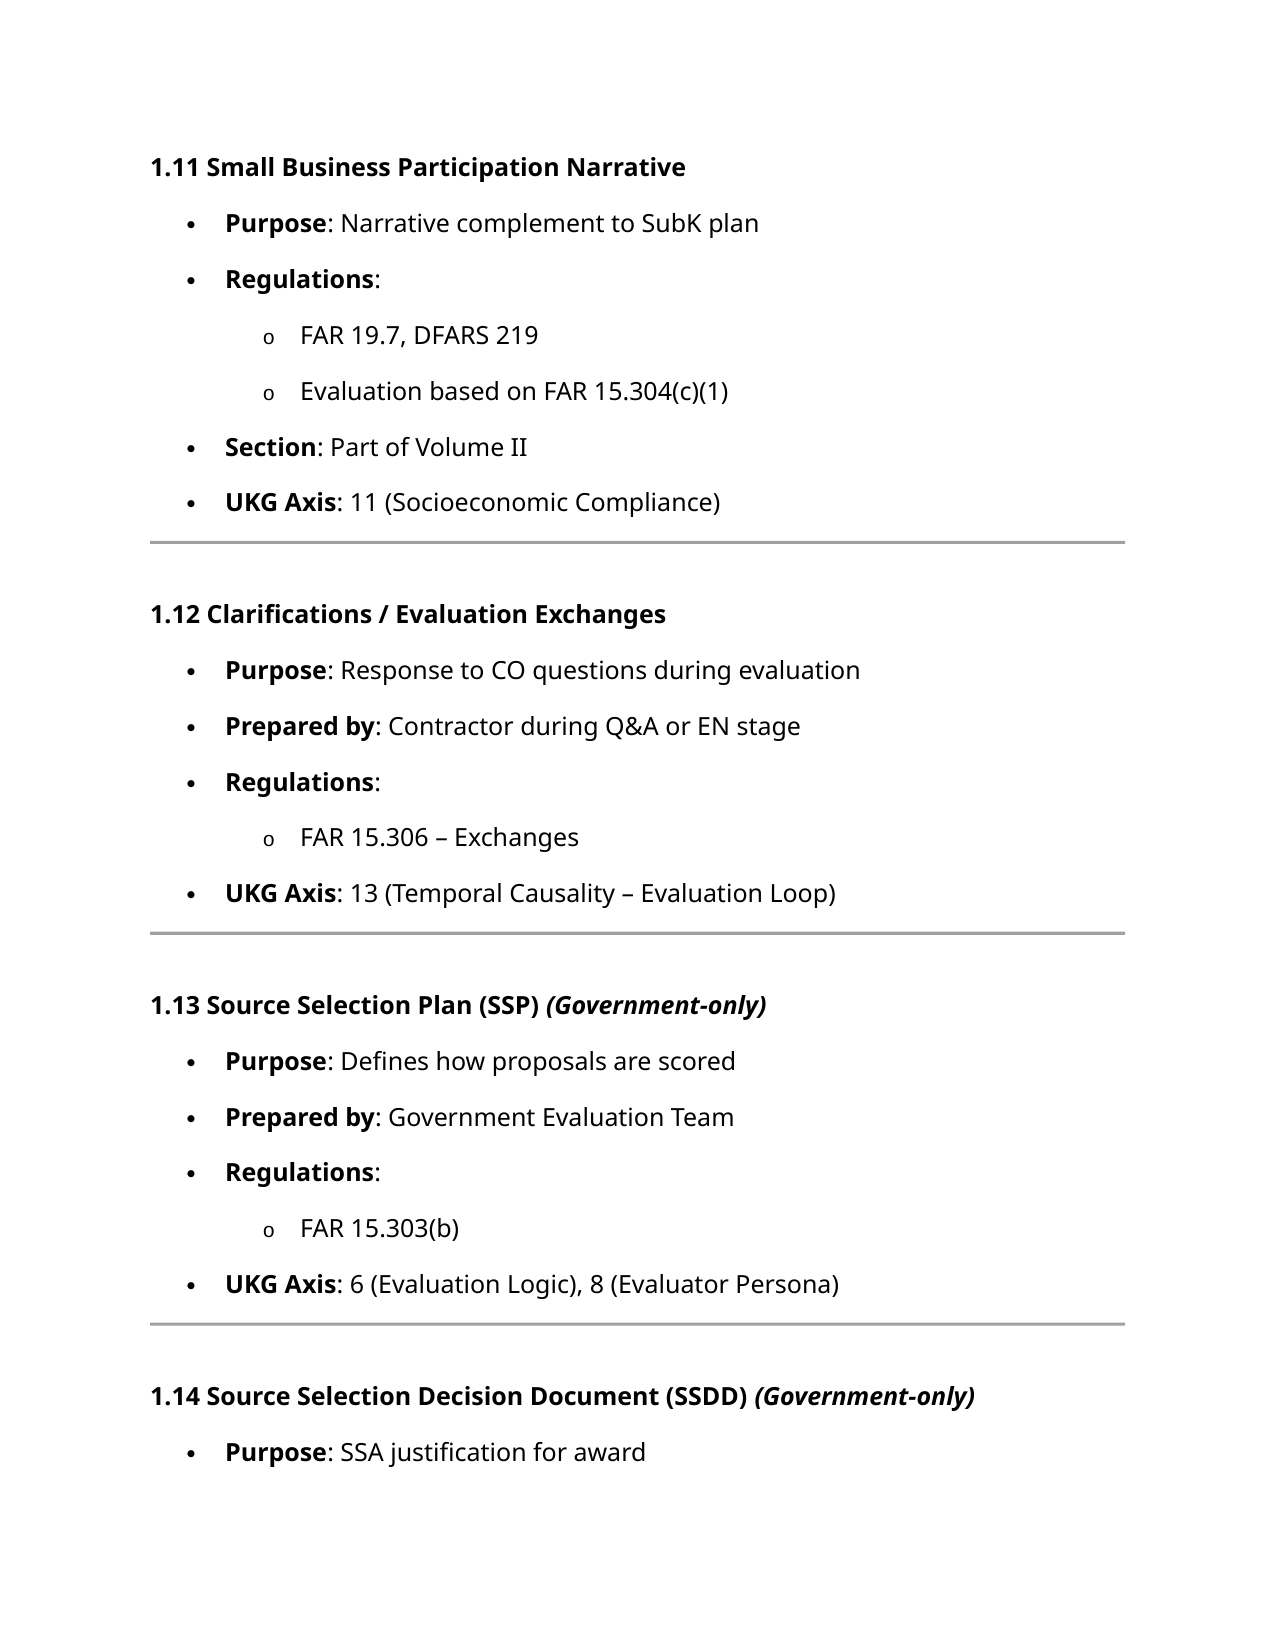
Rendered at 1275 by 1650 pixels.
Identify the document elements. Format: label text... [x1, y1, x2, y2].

list Prepared by: Contractor during Q&A or EN stage [187, 708, 1125, 742]
list FAR 15.306 – Exchanges [262, 820, 1125, 854]
list Regulations: [187, 262, 1125, 296]
text 1.12 Clarifications / Evaluation Exchanges [150, 597, 1125, 631]
list Evaluation based on FAR 15.304(c)(1) [262, 373, 1125, 407]
list Regulations: [187, 764, 1125, 798]
text 1.11 Small Business Participation Narrative [150, 150, 1125, 184]
list Purpose: Defines how proposals are scored [187, 1043, 1125, 1077]
text 1.13 Source Selection Plan (SSP) (Government-only) [150, 987, 1125, 1022]
list UKG Axis: 6 (Evaluation Logic), 8 (Evaluator Persona) [187, 1267, 1125, 1301]
list Purpose: Narrative complement to SubK plan [187, 206, 1125, 240]
list Section: Part of Volume II [187, 429, 1125, 463]
list FAR 19.7, DFARS 219 [262, 317, 1125, 352]
list FAR 15.303(b) [262, 1211, 1125, 1245]
list Purpose: Response to CO questions during evaluation [187, 652, 1125, 687]
list Prepared by: Government Evaluation Team [187, 1099, 1125, 1133]
list UKG Axis: 11 (Socioeconomic Compliance) [187, 485, 1125, 519]
list Purpose: SSA justification for award [187, 1434, 1125, 1468]
list Regulations: [187, 1155, 1125, 1189]
list UKG Axis: 13 (Temporal Causality – Evaluation Loop) [187, 876, 1125, 910]
text 1.14 Source Selection Decision Document (SSDD) (Government-only) [150, 1378, 1125, 1412]
